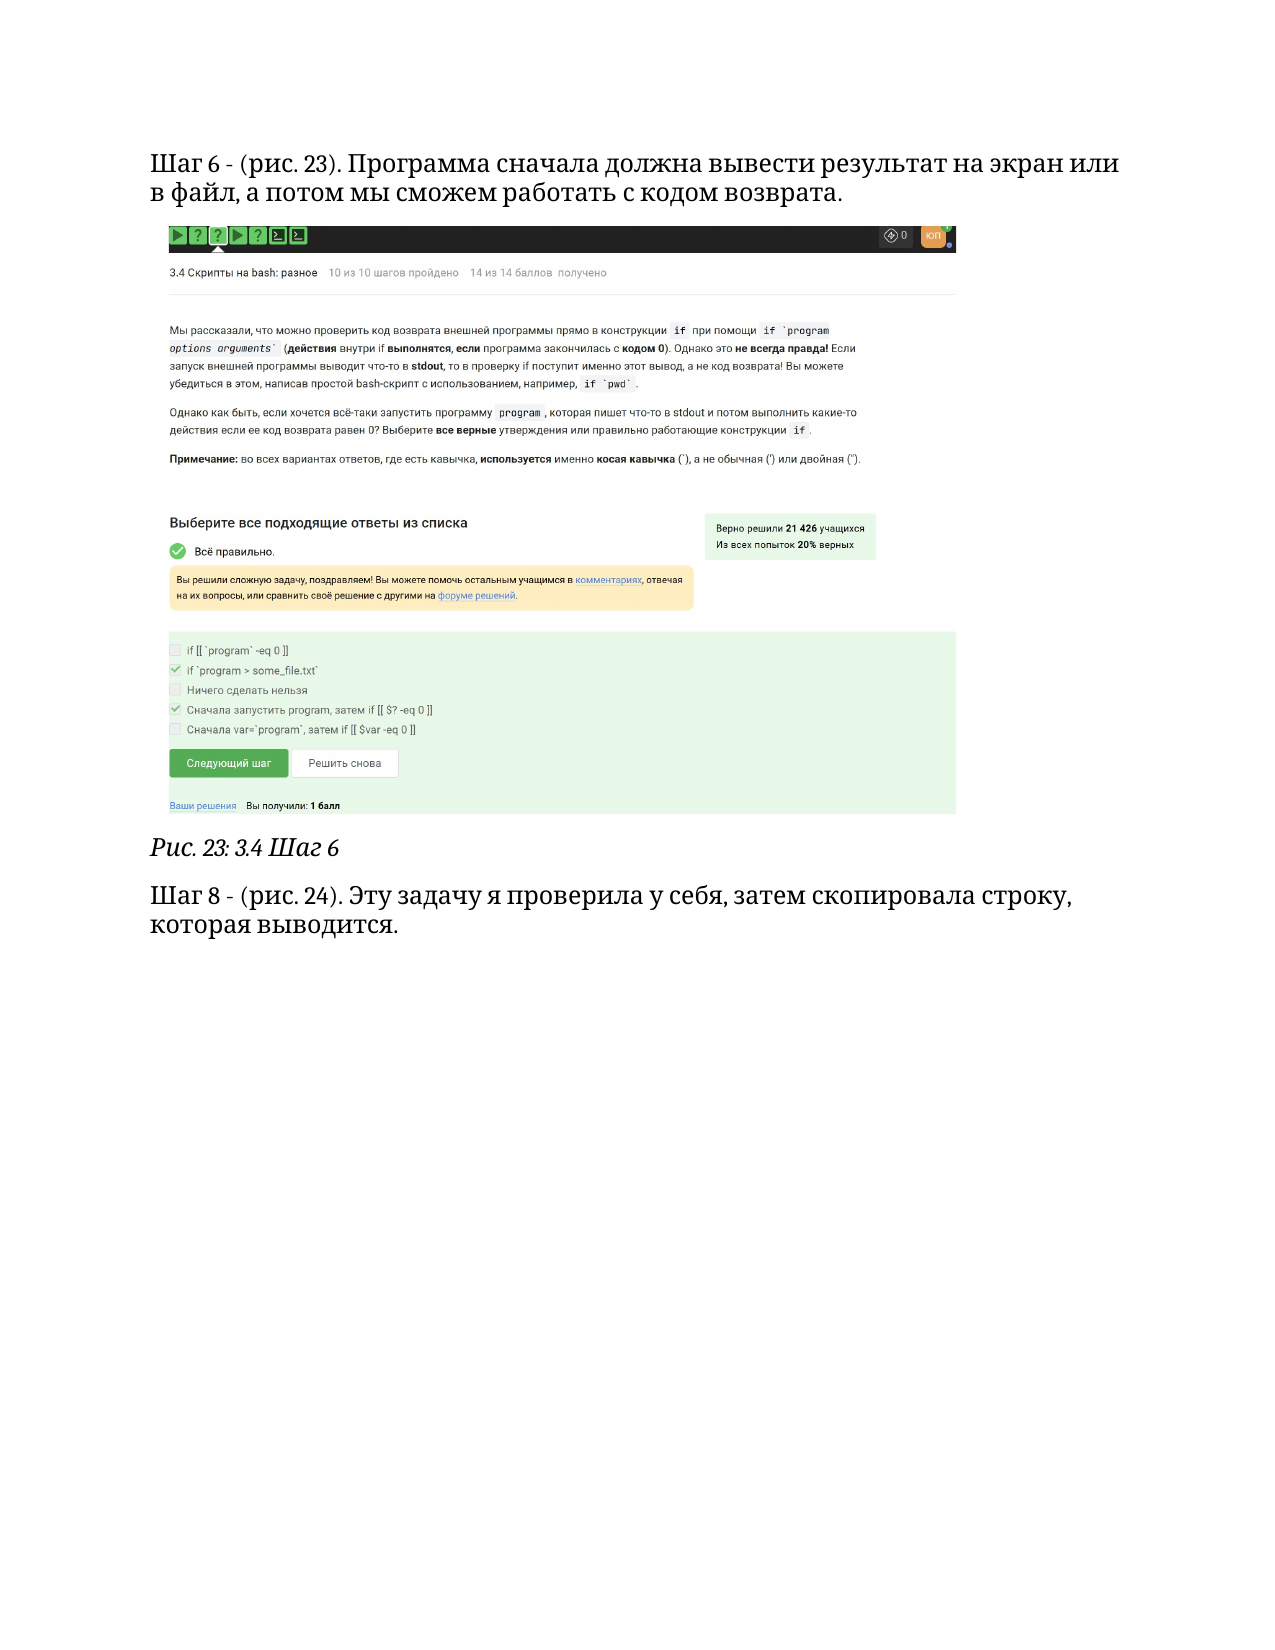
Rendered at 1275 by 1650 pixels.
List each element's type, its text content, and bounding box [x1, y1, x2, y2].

text Шаг 6 - (рис. 23). Программа сначала должна вывести результат на экран или в файл, а потом мы сможем работать с кодом возврата. [150, 150, 1125, 207]
text Шаг 8 - (рис. 24). Эту задачу я проверила у себя, затем скопировала строку, которая выводится. [150, 882, 1125, 939]
picture [168, 226, 957, 814]
text Рис. 23: 3.4 Шаг 6 [150, 834, 1125, 863]
